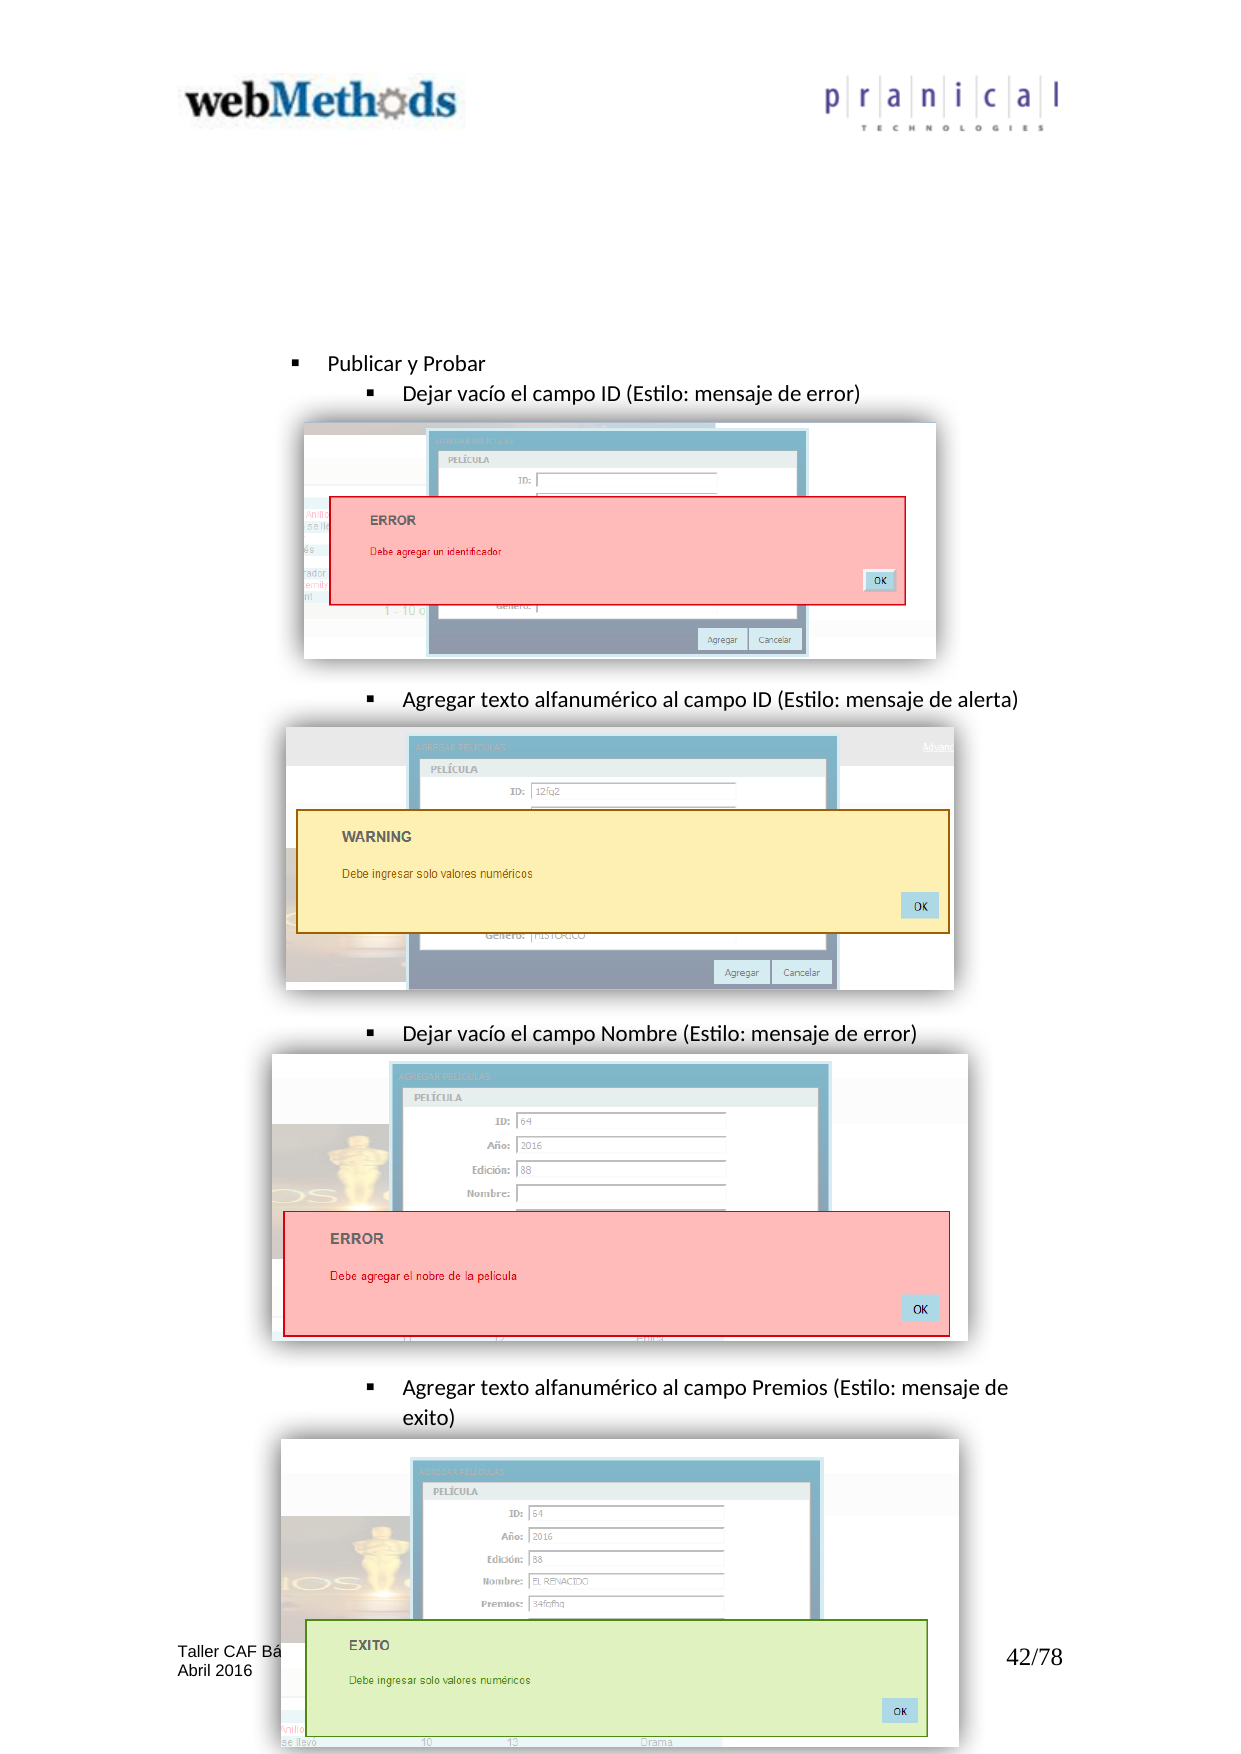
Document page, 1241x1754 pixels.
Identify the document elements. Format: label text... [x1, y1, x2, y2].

picture [177, 73, 472, 136]
picture [304, 422, 936, 659]
list Dejar vacío el campo Nombre (Estilo: mensaje de error) [365, 1019, 1063, 1047]
list Dejar vacío el campo ID (Estilo: mensaje de error) [365, 379, 1063, 407]
picture [281, 1439, 959, 1747]
picture [286, 727, 954, 990]
picture [822, 73, 1063, 136]
picture [272, 1054, 968, 1341]
list Agregar texto alfanumérico al campo ID (Estilo: mensaje de alerta) [365, 685, 1063, 713]
list Agregar texto alfanumérico al campo Premios (Estilo: mensaje de exito) [365, 1373, 1063, 1431]
list Publicar y Probar [290, 349, 1063, 377]
